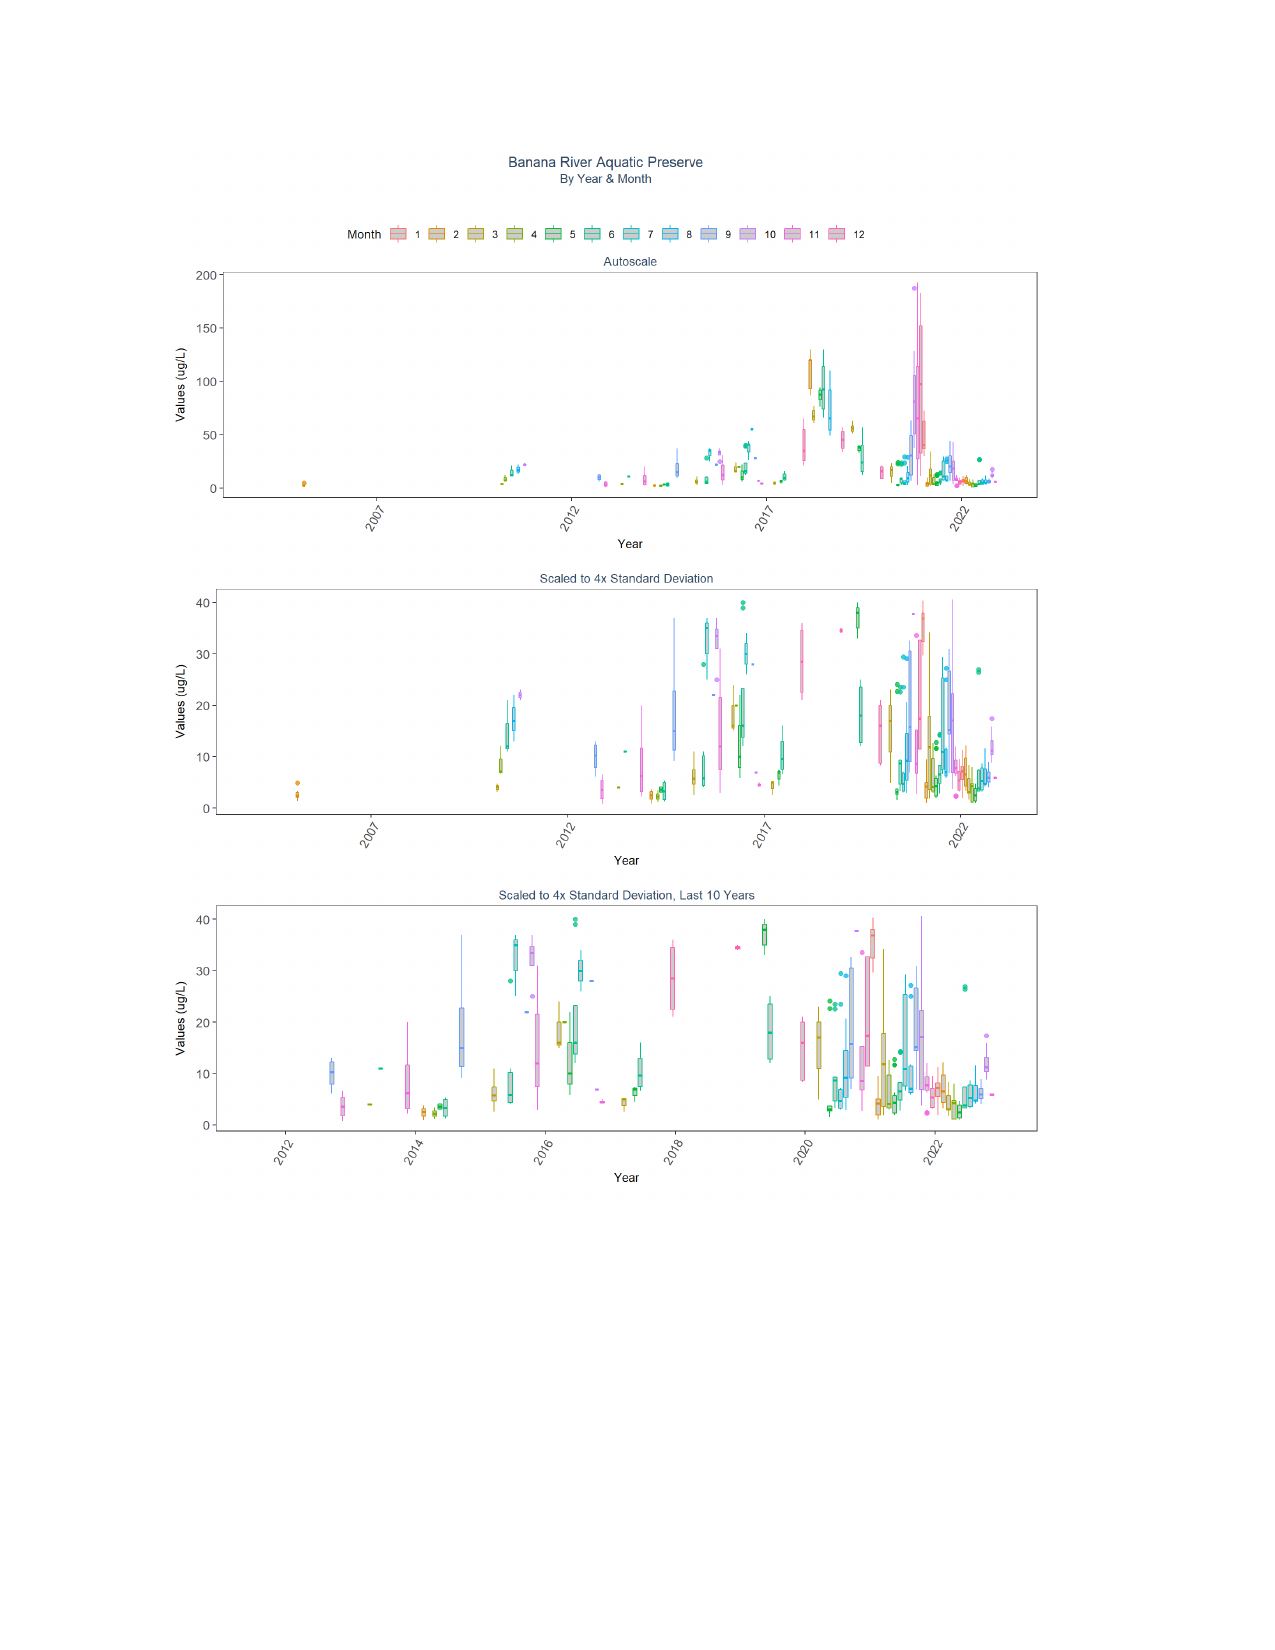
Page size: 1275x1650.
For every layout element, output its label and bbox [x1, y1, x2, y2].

picture [168, 150, 1044, 1200]
